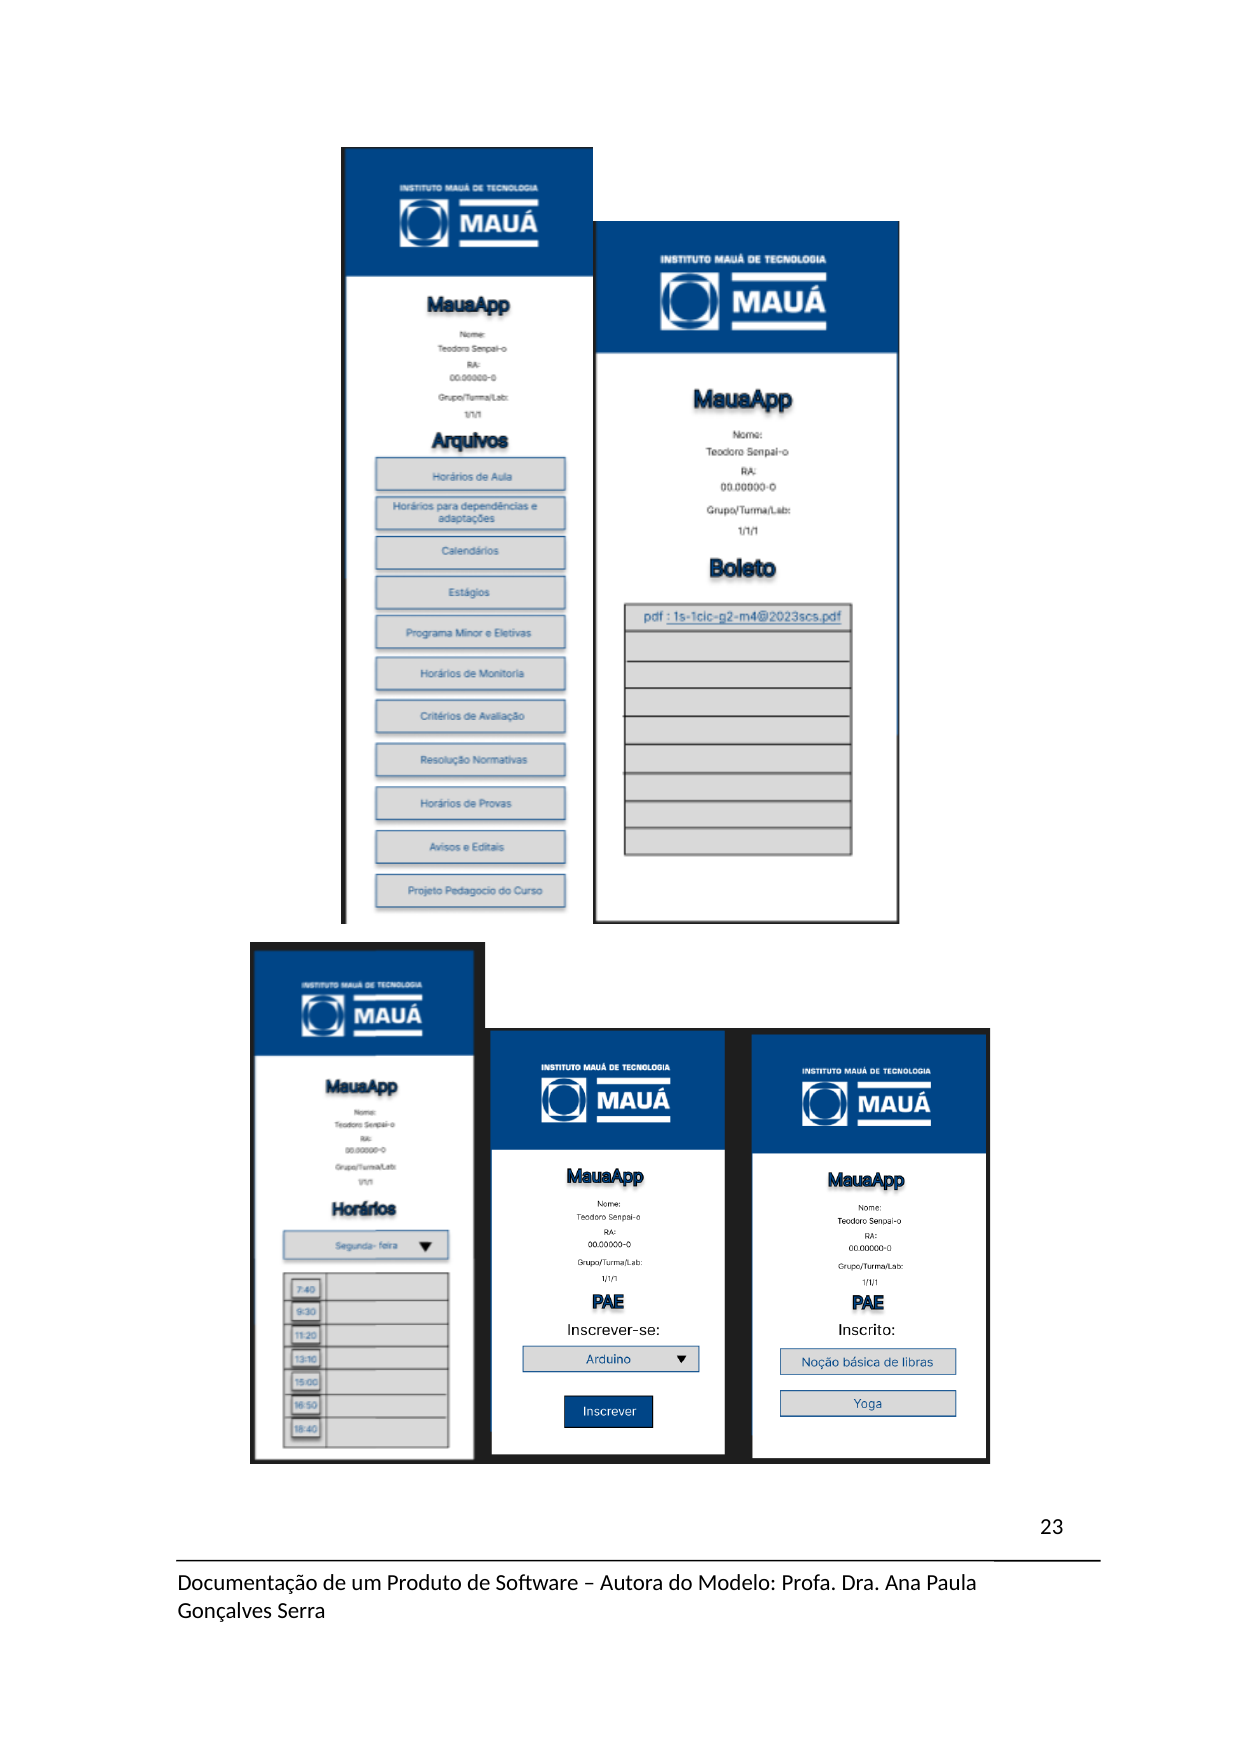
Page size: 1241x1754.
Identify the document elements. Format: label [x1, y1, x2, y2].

picture [250, 942, 991, 1464]
picture [341, 147, 900, 924]
